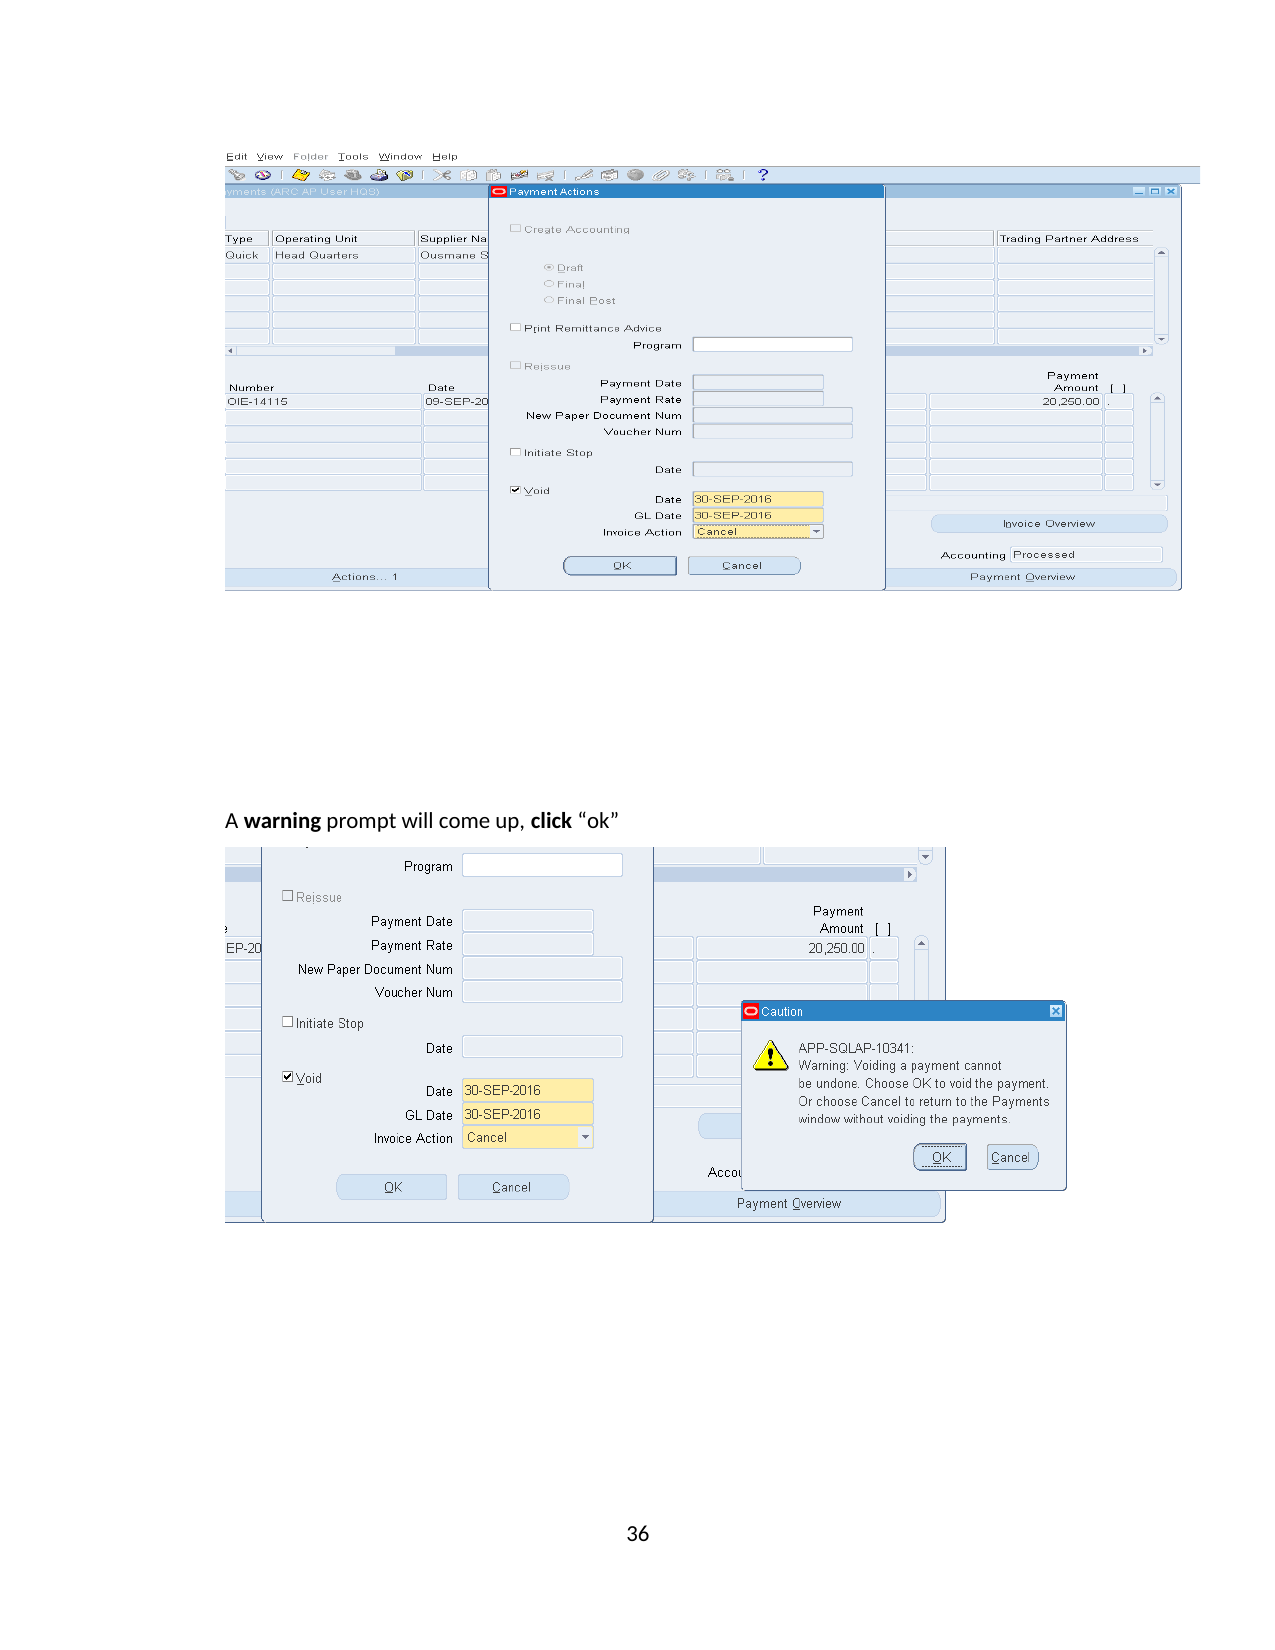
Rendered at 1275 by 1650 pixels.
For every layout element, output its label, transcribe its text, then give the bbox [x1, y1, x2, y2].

picture [225, 150, 1200, 750]
list A warning prompt will come up, click “ok” [225, 806, 1125, 834]
picture [225, 847, 1200, 1330]
